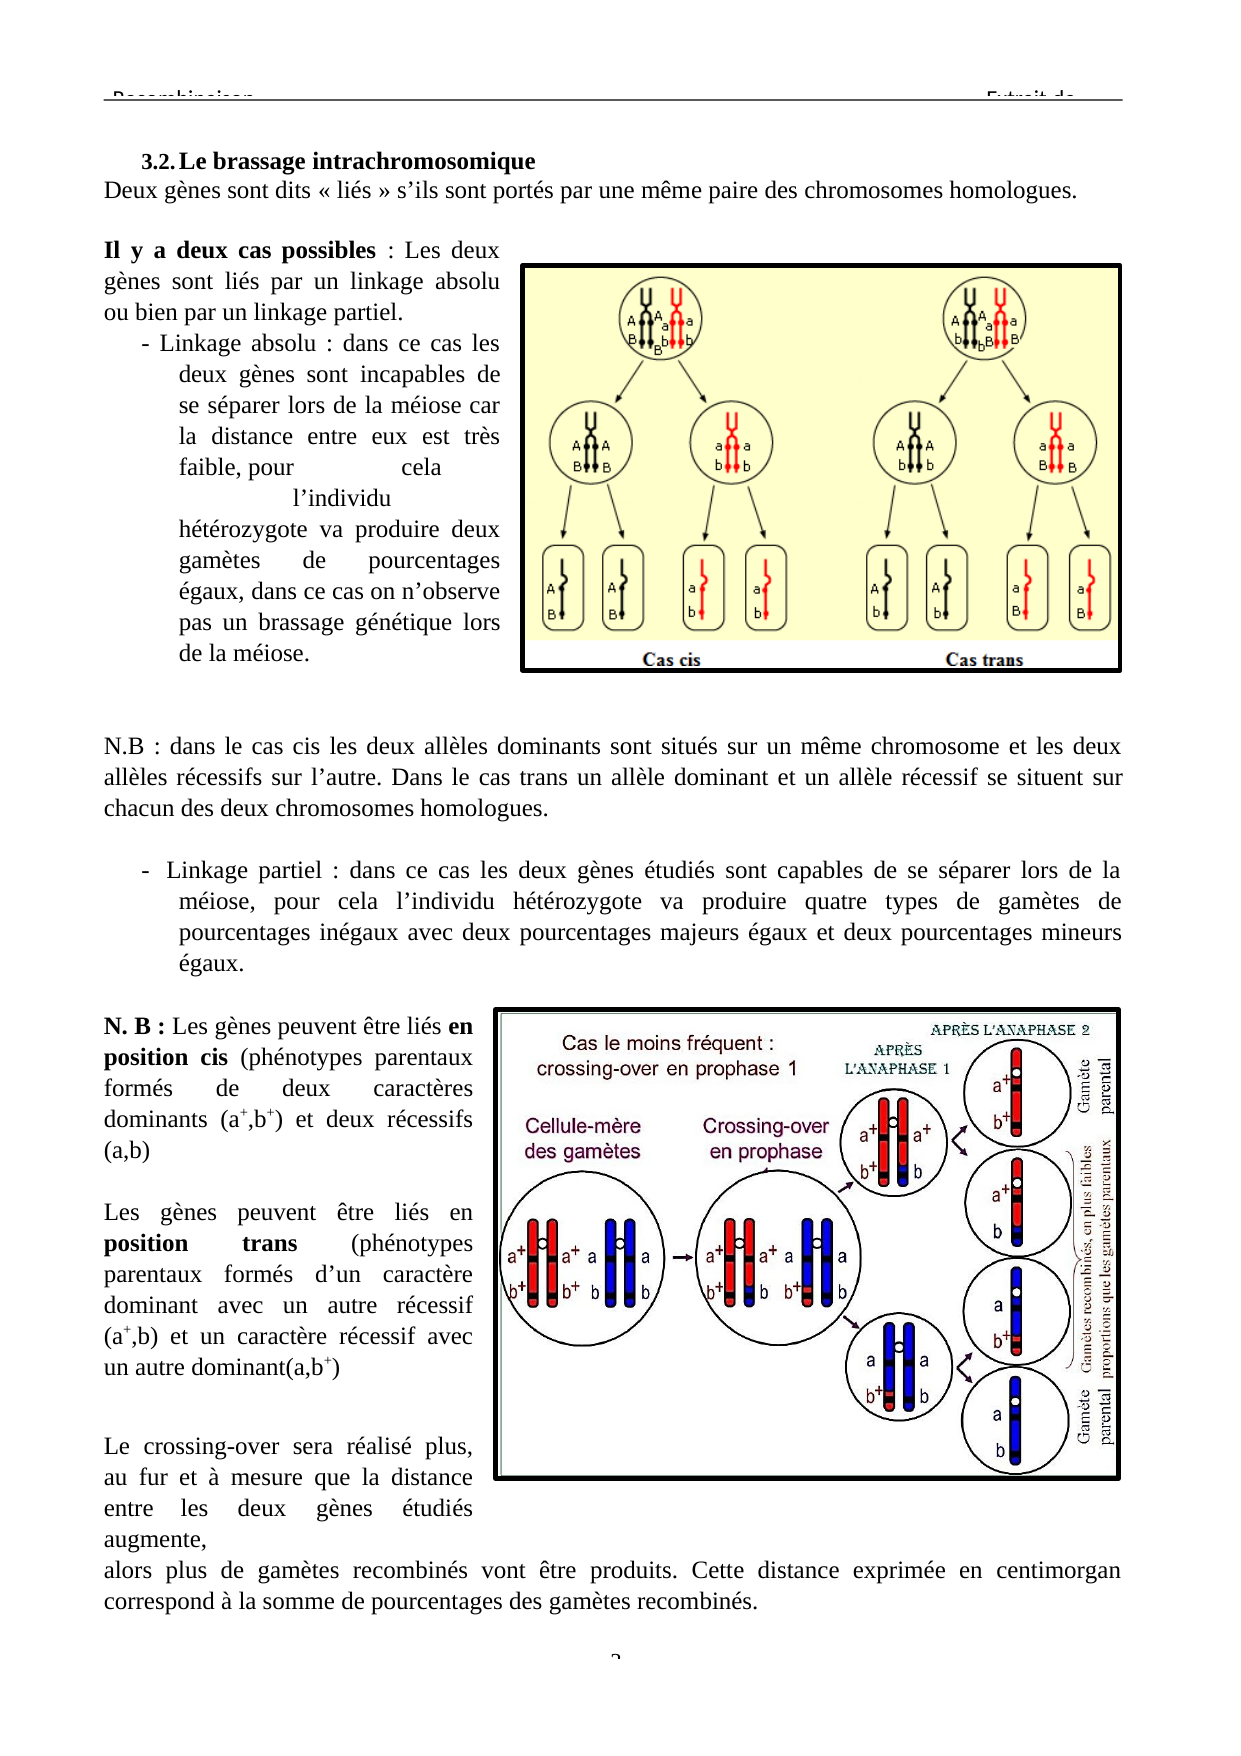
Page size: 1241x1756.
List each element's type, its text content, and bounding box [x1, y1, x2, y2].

picture [498, 1012, 1116, 1476]
text N. B : Les gènes peuvent être liés en position cis (phénotypes parentaux formés de deux caractères dominants (a+,b+) et deux récessifs (a,b) [103, 1011, 473, 1164]
text Le crossing-over sera réalisé plus, au fur et à mesure que la distance entre les deux gènes étudiés augmente, [103, 1431, 473, 1553]
text N.B : dans le cas cis les deux allèles dominants sont situés sur un même chromosome et les deux allèles récessifs sur l’autre. Dans le cas trans un allèle dominant et un allèle récessif se situent sur chacun des deux chromosomes homologues. [103, 731, 1123, 822]
subtitle Le brassage intrachromosomique [141, 146, 1217, 175]
picture [525, 268, 1118, 666]
text Les gènes peuvent être liés en position trans (phénotypes parentaux formés d’un caractère dominant avec un autre récessif (a+,b) et un caractère récessif avec un autre dominant(a,b+) [103, 1197, 473, 1381]
text alors plus de gamètes recombinés vont être produits. Cette distance exprimée en centimorgan correspond à la somme de pourcentages des gamètes recombinés. [103, 1555, 1122, 1615]
text - Linkage absolu : dans ce cas les deux gènes sont incapables de se séparer lors de la méiose car la distance entre eux est très faible, pour cela l’individu hétérozygote va produire deux gamètes de pourcentages égaux, dans ce cas on n’observe pas un brassage génétique lors de la méiose. [141, 328, 500, 667]
text Il y a deux cas possibles : Les deux gènes sont liés par un linkage absolu ou bien par un linkage partiel. [103, 235, 500, 326]
text Deux gènes sont dits « liés » s’ils sont portés par une même paire des chromosomes homologues. [103, 175, 1217, 204]
text - Linkage partiel : dans ce cas les deux gènes étudiés sont capables de se séparer lors de la méiose, pour cela l’individu hétérozygote va produire quatre types de gamètes de pourcentages inégaux avec deux pourcentages majeurs égaux et deux pourcentages mineurs égaux. [141, 855, 1122, 977]
